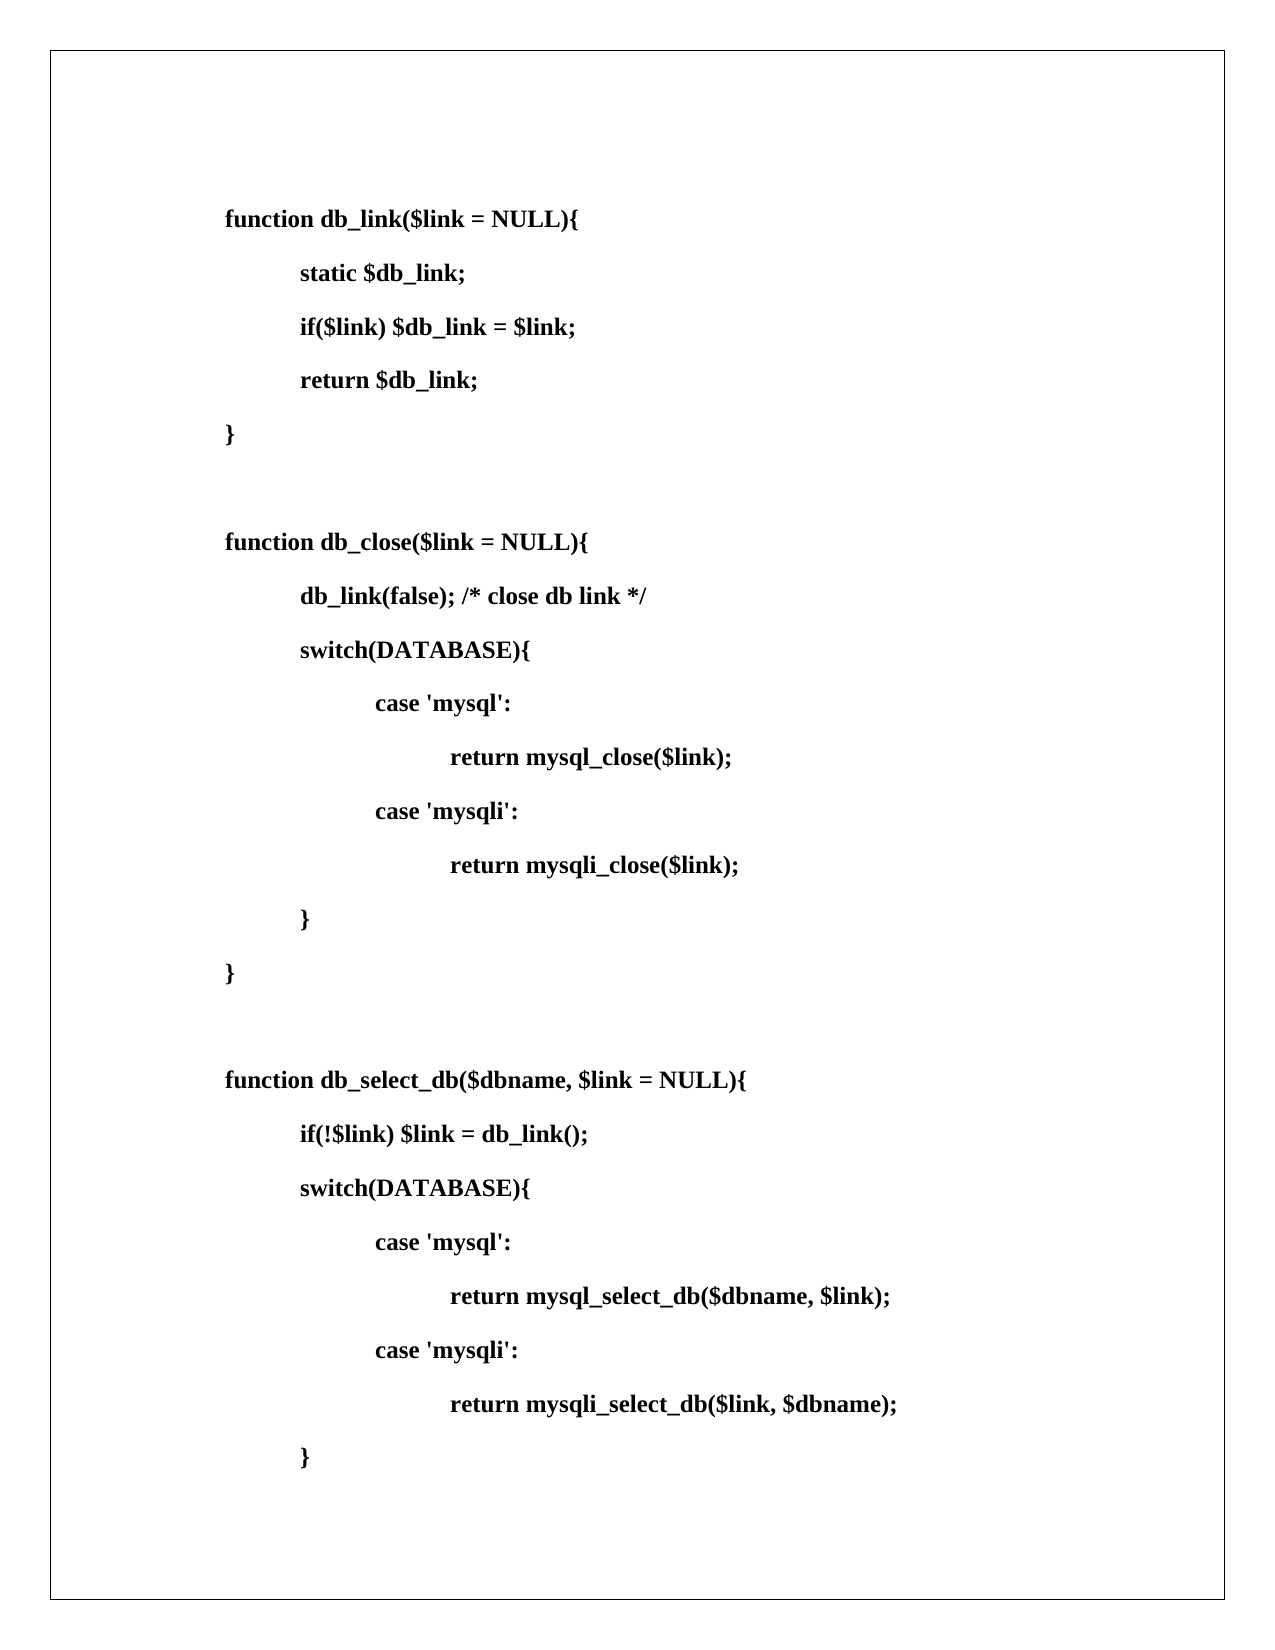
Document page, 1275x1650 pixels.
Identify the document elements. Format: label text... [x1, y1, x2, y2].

text return mysql_close($link); [150, 742, 1152, 771]
text return mysql_select_db($dbname, $link); [150, 1281, 1152, 1310]
text switch(DATABASE){ [150, 635, 1152, 663]
text case 'mysqli': [150, 796, 1152, 825]
text } [150, 419, 1152, 448]
text db_link(false); /* close db link */ [150, 581, 1152, 609]
text case 'mysqli': [150, 1335, 1152, 1363]
text } [150, 958, 1152, 987]
text return mysqli_close($link); [150, 850, 1152, 879]
text if(!$link) $link = db_link(); [150, 1119, 1152, 1148]
text function db_link($link = NULL){ [150, 204, 1152, 233]
text function db_close($link = NULL){ [150, 527, 1152, 556]
text case 'mysql': [150, 688, 1152, 717]
text } [150, 1442, 1152, 1471]
text switch(DATABASE){ [150, 1173, 1152, 1202]
text function db_select_db($dbname, $link = NULL){ [150, 1066, 1152, 1094]
text case 'mysql': [150, 1227, 1152, 1256]
text if($link) $db_link = $link; [150, 312, 1152, 340]
text return mysqli_select_db($link, $dbname); [150, 1389, 1152, 1417]
text static $db_link; [150, 258, 1152, 286]
text return $db_link; [150, 365, 1152, 394]
text } [150, 904, 1152, 933]
